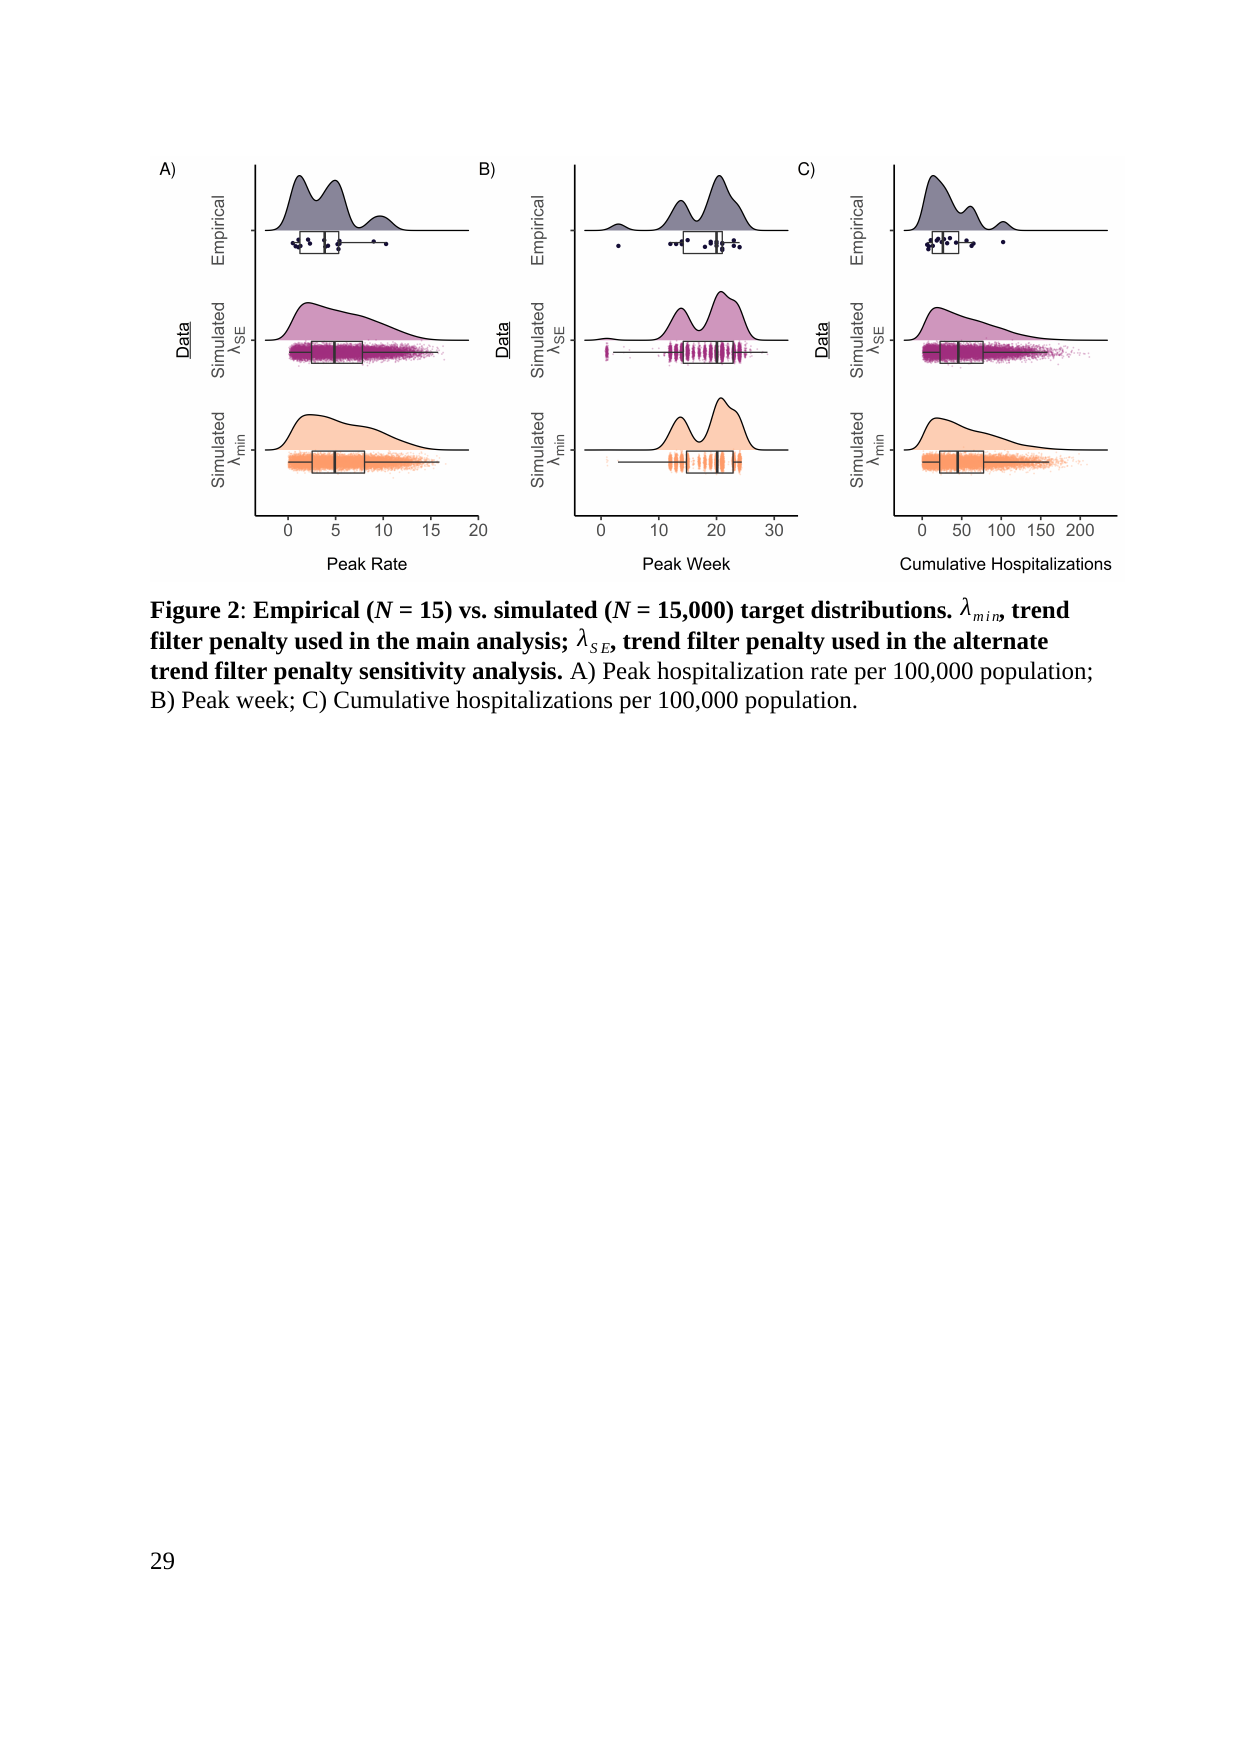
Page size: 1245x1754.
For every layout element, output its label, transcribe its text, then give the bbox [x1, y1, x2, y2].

text Figure 2: Empirical (N = 15) vs. simulated (N = 15,000) target distributions. , trend filter penalty used in the main analysis; , trend filter penalty used in the alternate trend filter penalty sensitivity analysis. A) Peak hospitalization rate per 100,000 population; B) Peak week; C) Cumulative hospitalizations per 100,000 population. [150, 594, 1095, 714]
